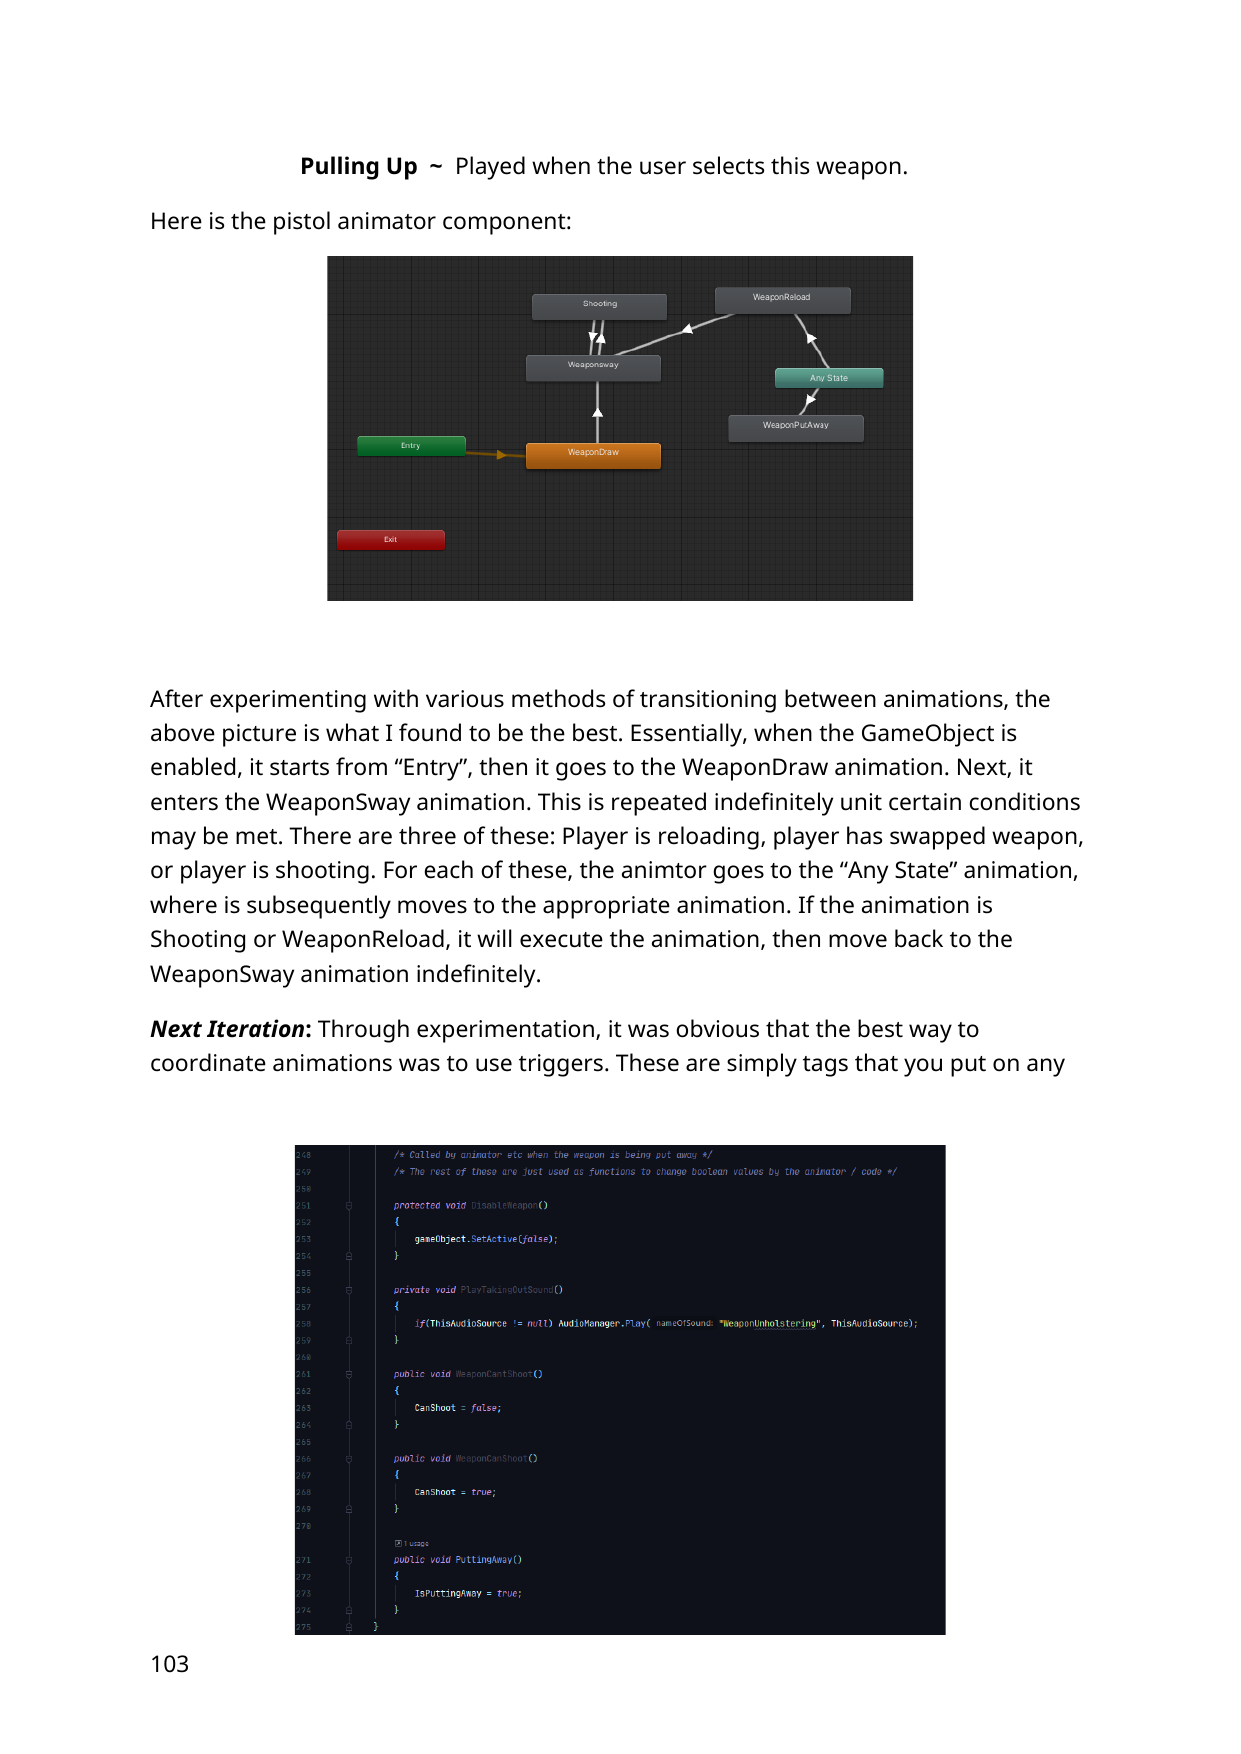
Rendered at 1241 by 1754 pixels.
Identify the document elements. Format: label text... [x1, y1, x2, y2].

text Here is the pistol animator component: [150, 205, 1090, 236]
picture [327, 256, 914, 601]
picture [294, 1145, 946, 1635]
text Next Iteration: Through experimentation, it was obvious that the best way to coordinate animations was to use triggers. These are simply tags that you put on any point of an animation. When the animation gets to this point, any function attached to the tag fires. Here is a list of functions that are ran by tags: [150, 1013, 1090, 1078]
text Pulling Up ~ Played when the user selects this weapon. [150, 150, 1090, 181]
text After experimenting with various methods of transitioning between animations, the above picture is what I found to be the best. Essentially, when the GameObject is enabled, it starts from “Entry”, then it goes to the WeaponDraw animation. Next, it enters the WeaponSway animation. This is repeated indefinitely unit certain conditions may be met. There are three of these: Player is reloading, player has swapped weapon, or player is shooting. For each of these, the animtor goes to the “Any State” animation, where is subsequently moves to the appropriate animation. If the animation is Shooting or WeaponReload, it will execute the animation, then move back to the WeaponSway animation indefinitely. [150, 682, 1090, 989]
